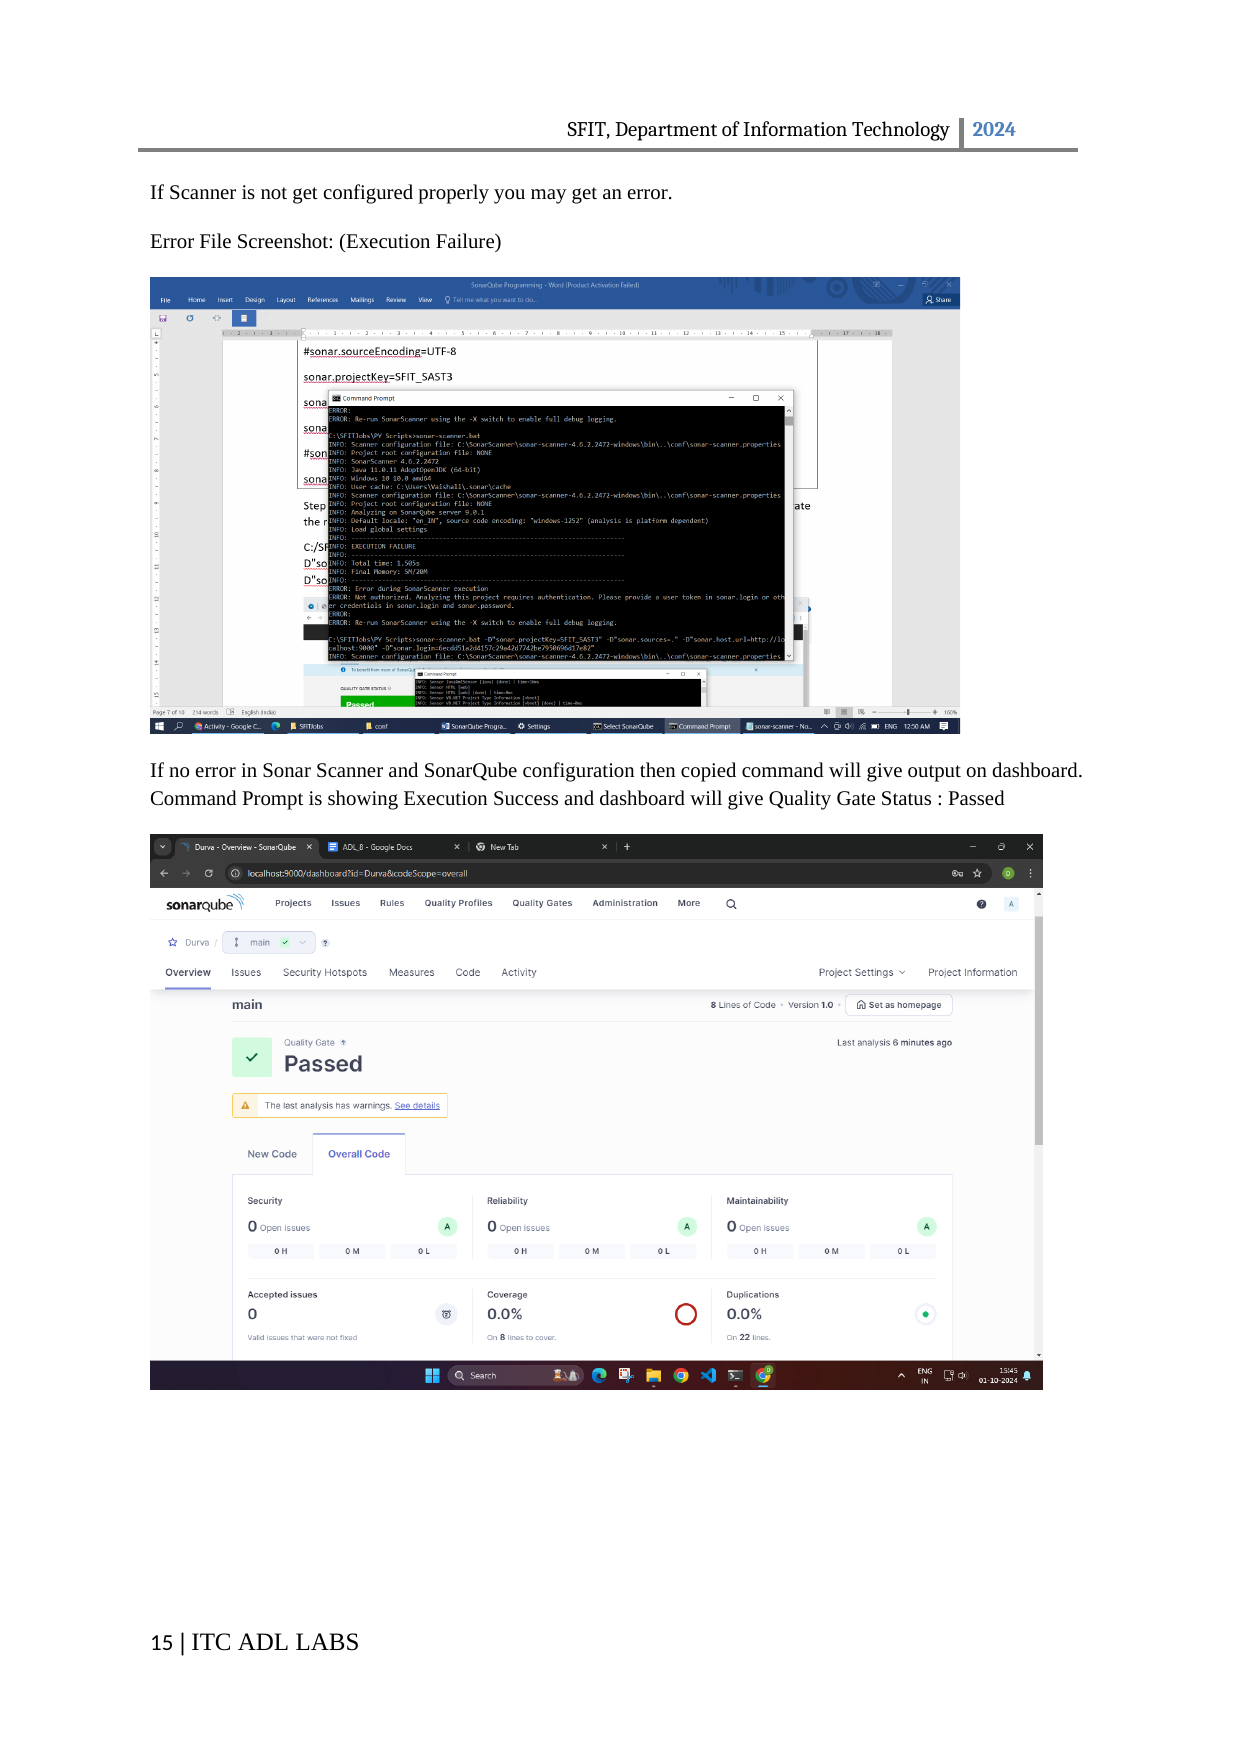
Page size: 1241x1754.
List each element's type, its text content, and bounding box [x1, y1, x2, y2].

picture [150, 277, 961, 734]
text If no error in Sonar Scanner and SonarQube configuration then copied command will give output on dashboard. Command Prompt is showing Execution Success and dashboard will give Quality Gate Status : Passed [150, 758, 1134, 810]
picture [150, 834, 1043, 1390]
text Error File Screenshot: (Execution Failure) [150, 229, 1134, 253]
text If Scanner is not get configured properly you may get an error. [150, 180, 1134, 204]
